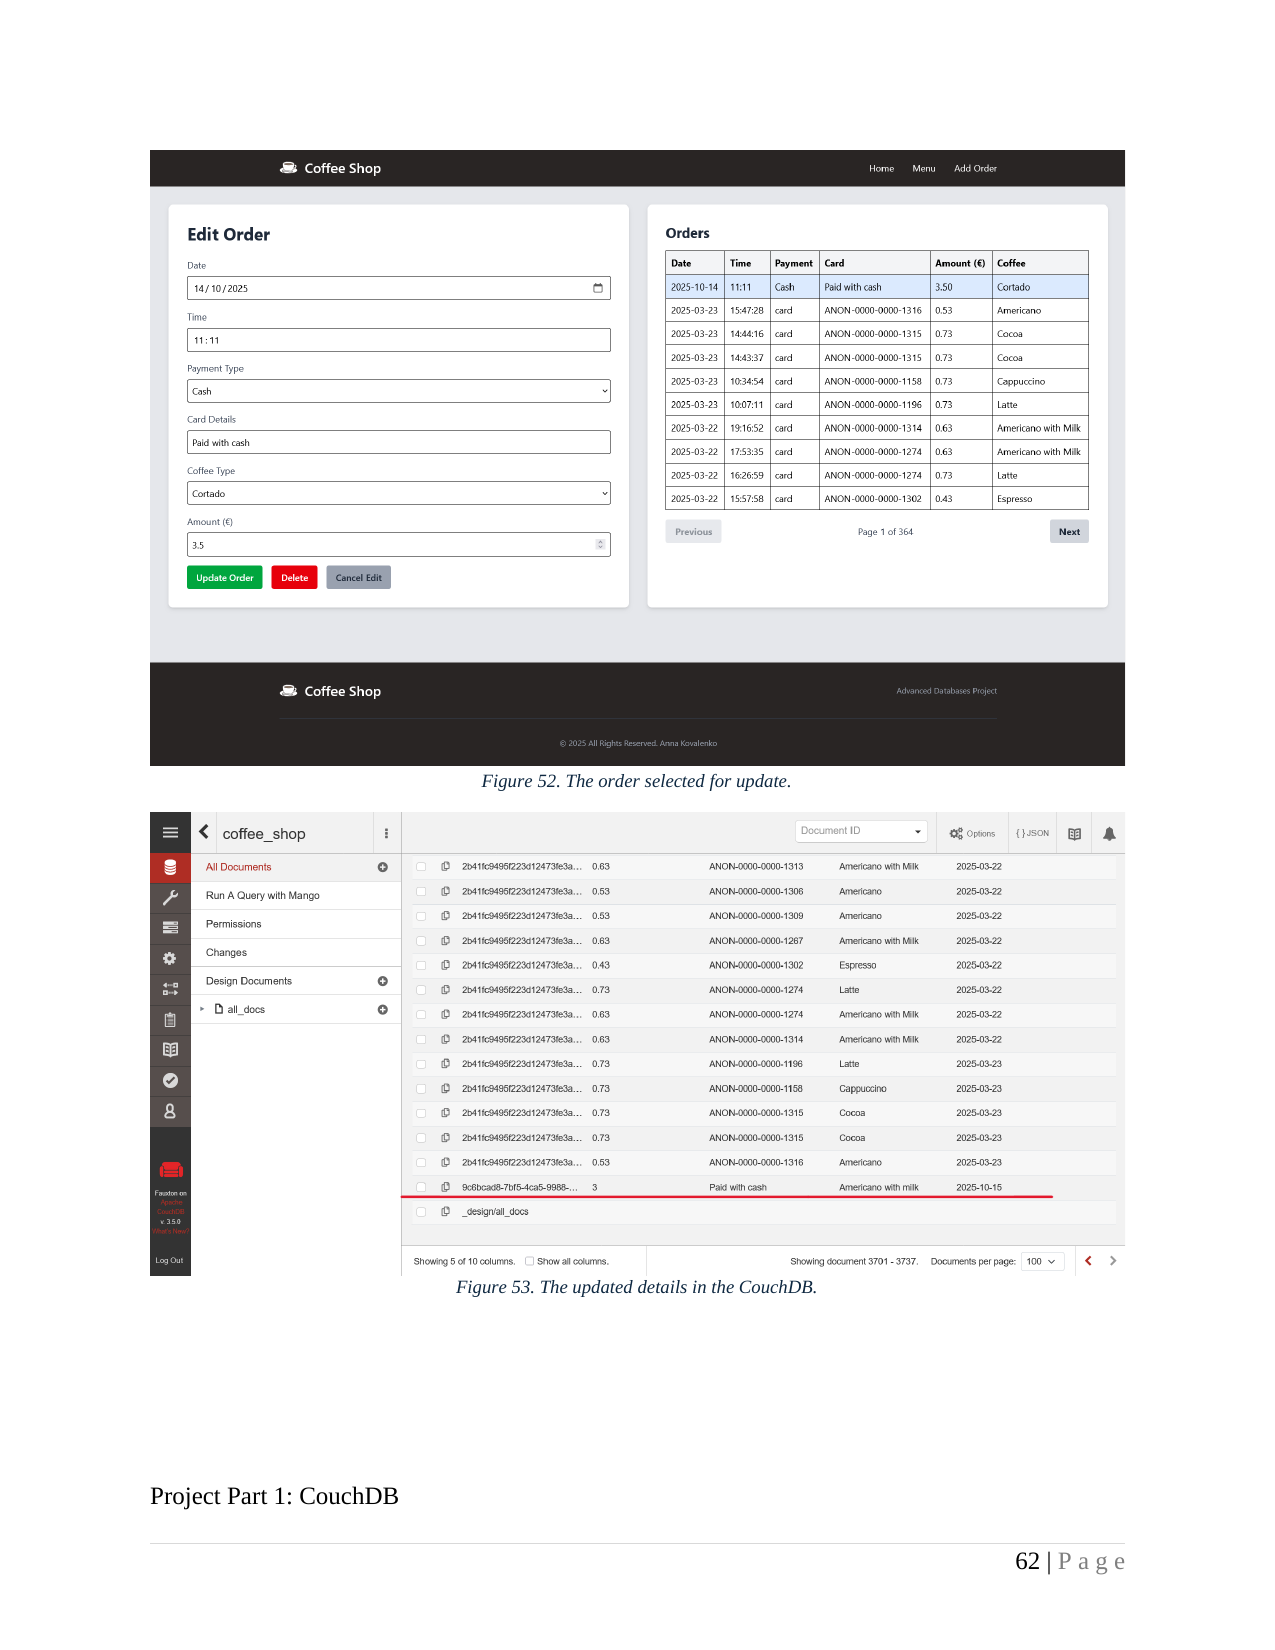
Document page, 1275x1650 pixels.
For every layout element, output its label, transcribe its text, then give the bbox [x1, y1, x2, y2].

picture [150, 150, 1125, 766]
picture [150, 812, 1125, 1276]
